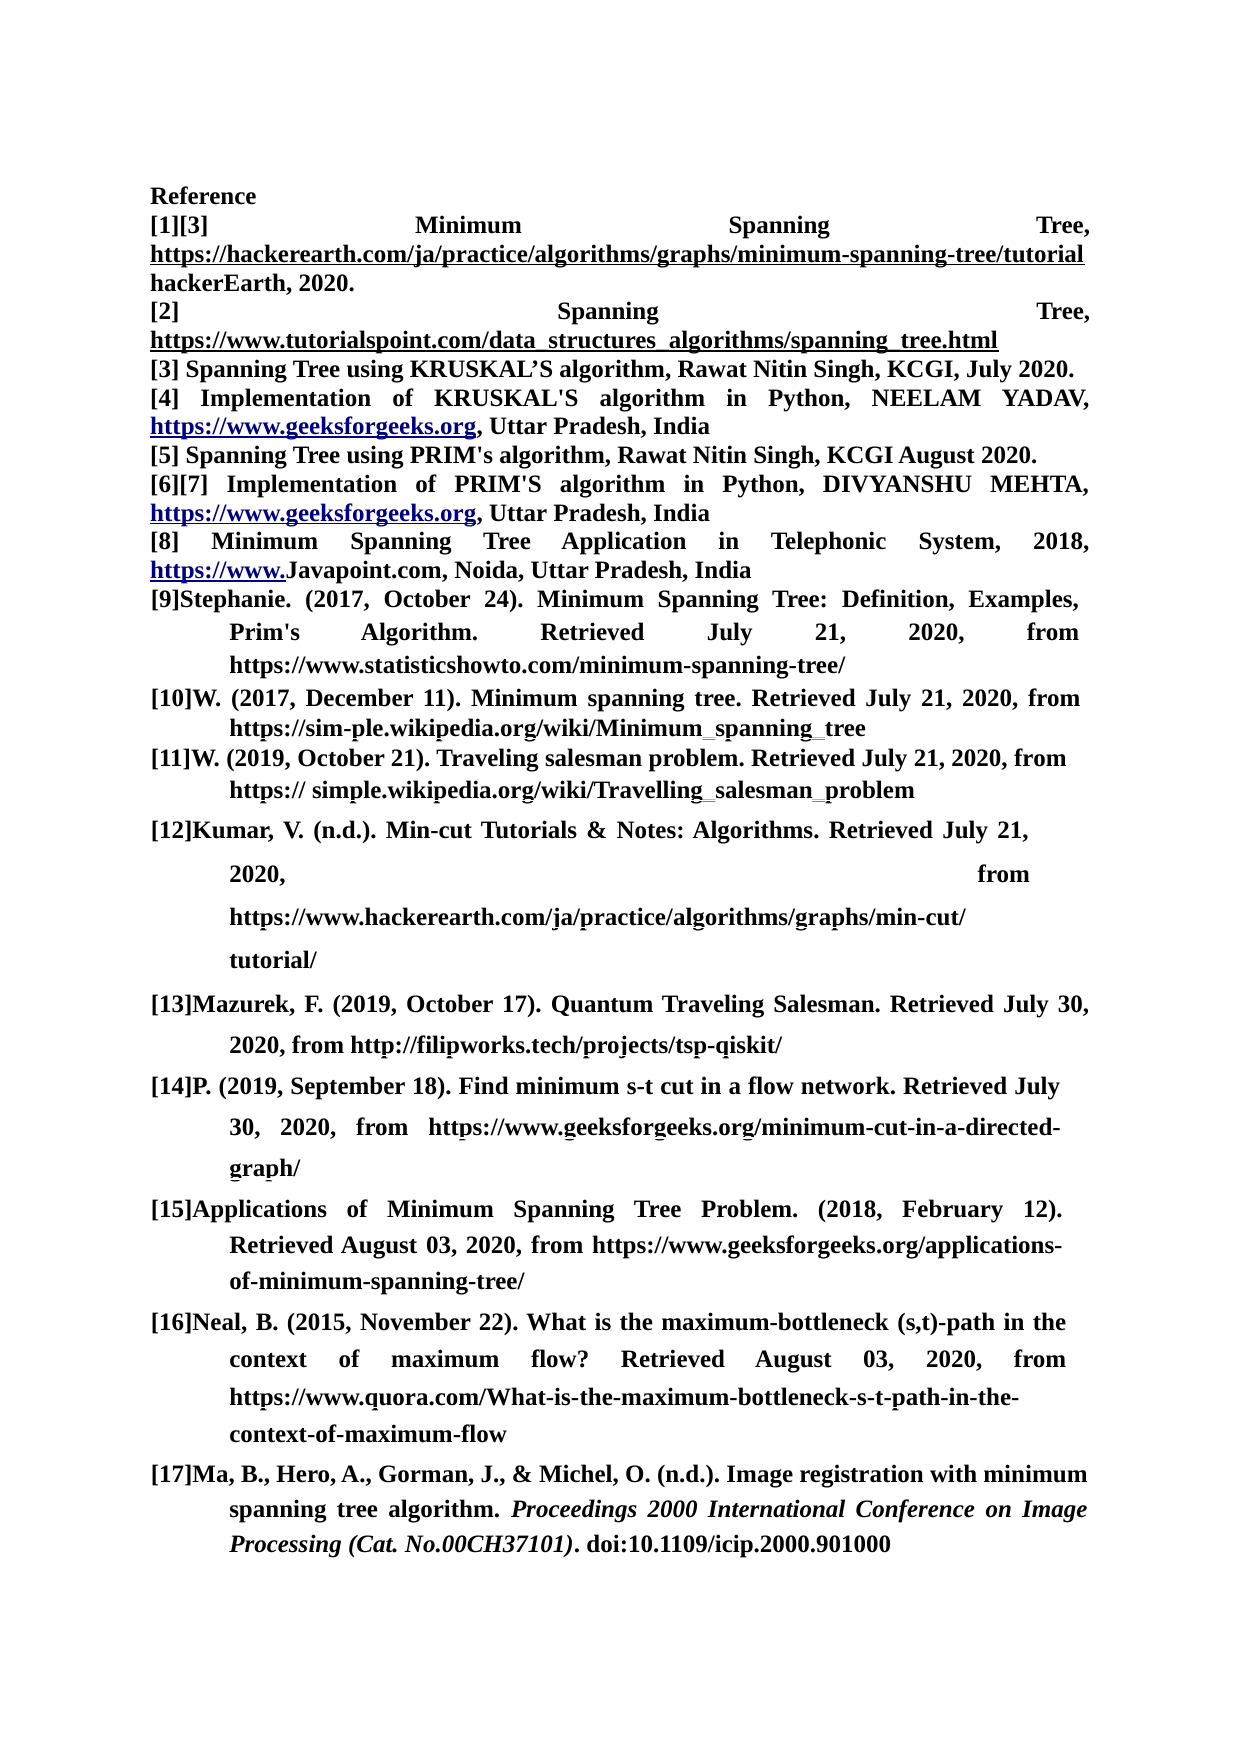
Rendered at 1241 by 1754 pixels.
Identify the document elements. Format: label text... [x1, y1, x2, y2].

text hackerEarth, 2020. [150, 268, 1090, 296]
text [16]Neal, B. (2015, November 22). What is the maximum-bottleneck (s,t)-path in the context of maximum flow? Retrieved August 03, 2020, from https://www.quora.com/What-is-the-maximum-bottleneck-s-t-path-in-the-context-of-maximum-flow [151, 1307, 1067, 1448]
text [10]W. (2017, December 11). Minimum spanning tree. Retrieved July 21, 2020, from https://sim-ple.wikipedia.org/wiki/Minimum_spanning_tree [151, 683, 1082, 742]
text [14]P. (2019, September 18). Find minimum s-t cut in a flow network. Retrieved July 30, 2020, from https://www.geeksforgeeks.org/minimum-cut-in-a-directed-graph/ [151, 1071, 1061, 1182]
text [12]Kumar, V. (n.d.). Min-cut Tutorials & Notes: Algorithms. Retrieved July 21, 2020, from https://www.hackerearth.com/ja/practice/algorithms/graphs/min-cut/tutorial/ [151, 815, 1030, 974]
text [13]Mazurek, F. (2019, October 17). Quantum Traveling Salesman. Retrieved July 30, 2020, from http://filipworks.tech/projects/tsp-qiskit/ [151, 989, 1090, 1059]
text [2] Spanning Tree, https://www.tutorialspoint.com/data_structures_algorithms/spanning_tree.html [150, 296, 1090, 354]
text [17]Ma, B., Hero, A., Gorman, J., & Michel, O. (n.d.). Image registration with minimum spanning tree algorithm. Proceedings 2000 International Conference on Image Processing (Cat. No.00CH37101). doi:10.1109/icip.2000.901000 [151, 1459, 1088, 1558]
text [9]Stephanie. (2017, October 24). Minimum Spanning Tree: Definition, Examples, Prim's Algorithm. Retrieved July 21, 2020, from https://www.statisticshowto.com/minimum-spanning-tree/ [151, 584, 1080, 679]
text [5] Spanning Tree using PRIM's algorithm, Rawat Nitin Singh, KCGI August 2020. [150, 440, 1090, 469]
text [3] Spanning Tree using KRUSKAL’S algorithm, Rawat Nitin Singh, KCGI, July 2020. [150, 354, 1090, 383]
text [15]Applications of Minimum Spanning Tree Problem. (2018, February 12). Retrieved August 03, 2020, from https://www.geeksforgeeks.org/applications-of-minimum-spanning-tree/ [151, 1194, 1063, 1295]
text [8] Minimum Spanning Tree Application in Telephonic System, 2018, https://www.Javapoint.com, Noida, Uttar Pradesh, India [150, 526, 1090, 584]
text Reference [150, 181, 1090, 210]
text [1][3] Minimum Spanning Tree, https://hackerearth.com/ja/practice/algorithms/graphs/minimum-spanning-tree/tutorial [150, 210, 1090, 268]
text [6][7] Implementation of PRIM'S algorithm in Python, DIVYANSHU MEHTA, https://www.geeksforgeeks.org, Uttar Pradesh, India [150, 469, 1090, 526]
text [11]W. (2019, October 21). Traveling salesman problem. Retrieved July 21, 2020, from https:// simple.wikipedia.org/wiki/Travelling_salesman_problem [151, 743, 1067, 803]
text [4] Implementation of KRUSKAL'S algorithm in Python, NEELAM YADAV, https://www.geeksforgeeks.org, Uttar Pradesh, India [150, 383, 1090, 440]
